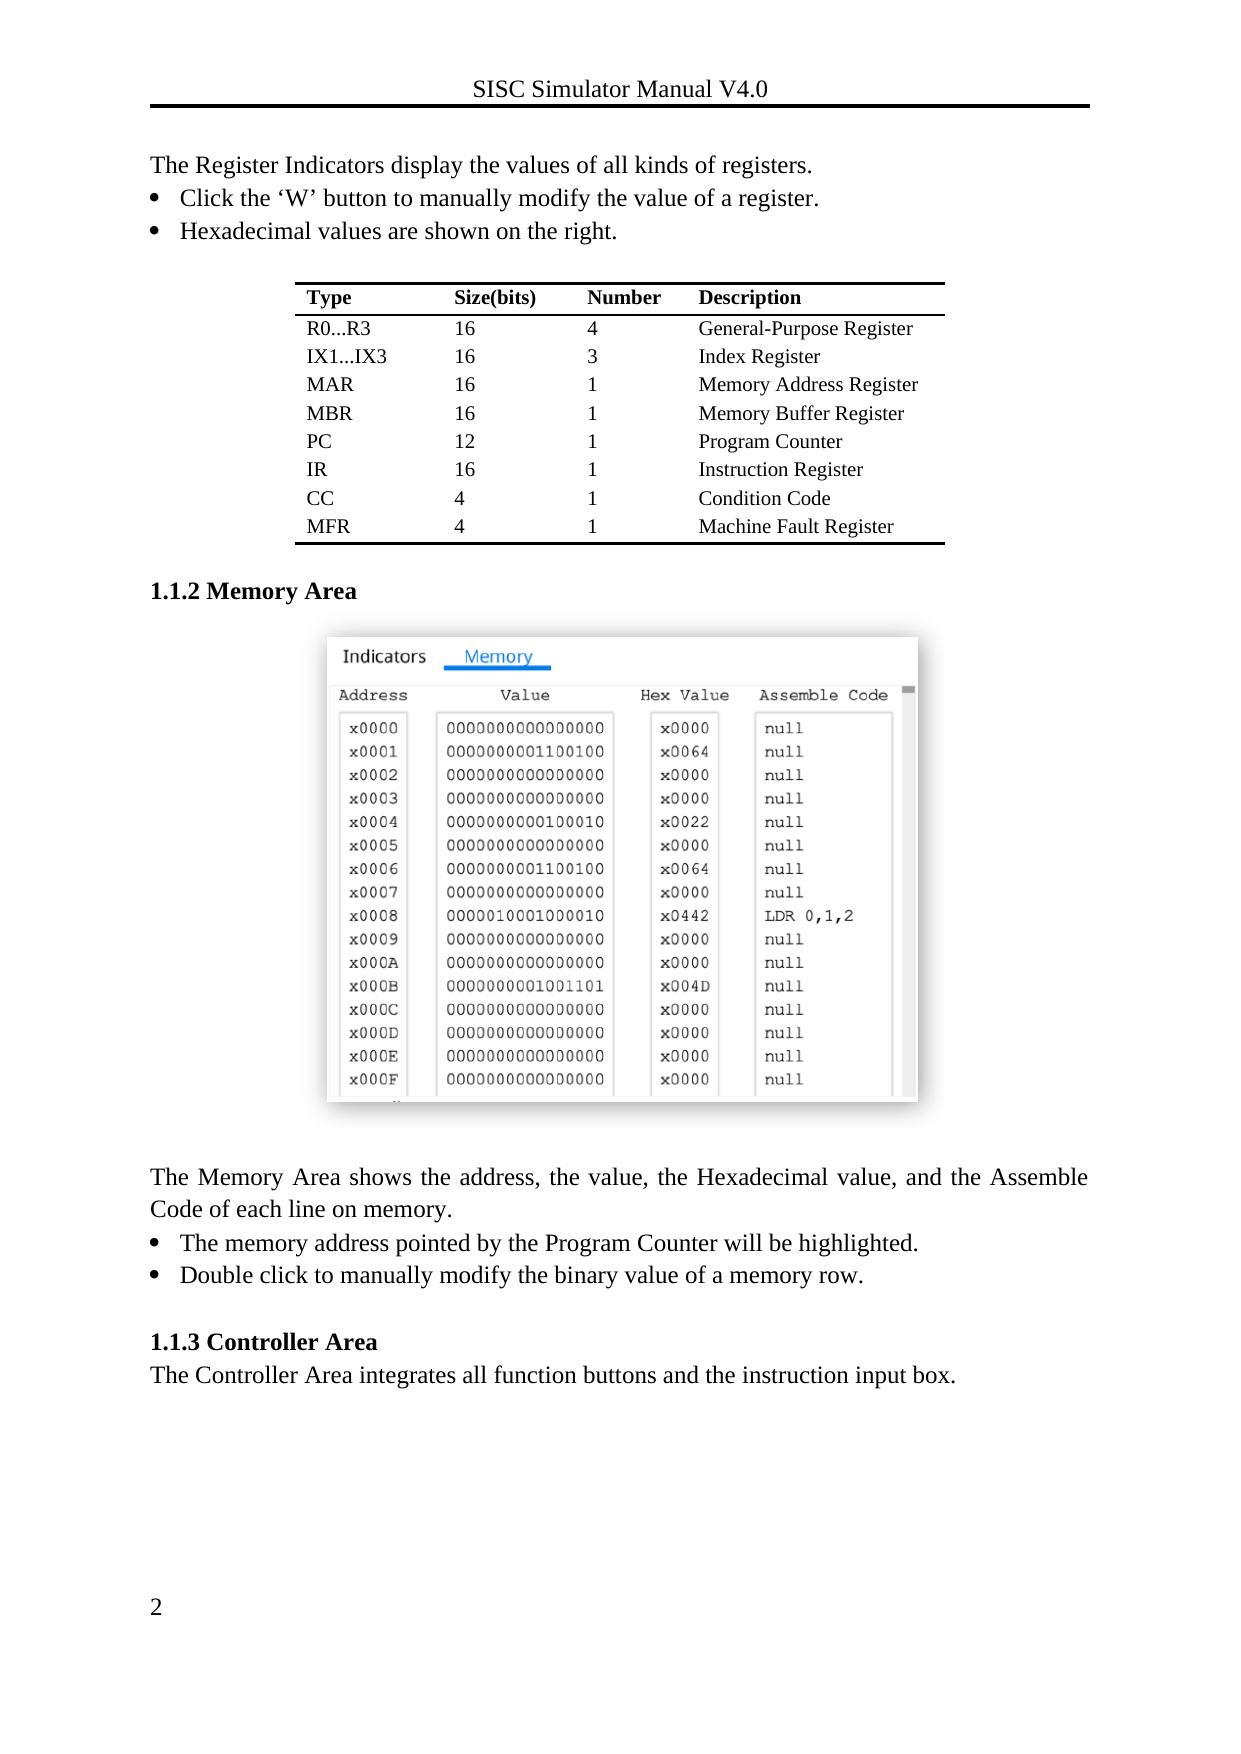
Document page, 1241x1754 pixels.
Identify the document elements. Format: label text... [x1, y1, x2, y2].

table_cell Machine Fault Register [687, 514, 945, 542]
table_cell 4 [576, 316, 687, 344]
text The Memory Area shows the address, the value, the Hexadecimal value, and the Assemble Code of each line on memory. [150, 1162, 1090, 1223]
text The Controller Area integrates all function buttons and the instruction input box. [150, 1360, 1090, 1388]
table_header Description [687, 285, 945, 313]
table_cell 1 [576, 486, 687, 514]
table_cell 16 [443, 457, 576, 486]
picture [295, 608, 945, 1129]
table_cell Index Register [687, 344, 945, 372]
table_cell CC [295, 486, 443, 514]
table_cell 16 [443, 344, 576, 372]
table_cell 16 [443, 401, 576, 429]
table_cell Memory Address Register [687, 372, 945, 401]
table_cell IX1...IX3 [295, 344, 443, 372]
table_header Number [576, 285, 687, 313]
list The memory address pointed by the Program Counter will be highlighted. [150, 1228, 1090, 1256]
list Hexadecimal values are shown on the right. [150, 216, 1090, 245]
text The Register Indicators display the values of all kinds of registers. [150, 150, 1090, 179]
table_cell 4 [443, 486, 576, 514]
subtitle 1.1.2 Memory Area [150, 576, 1090, 605]
list Click the ‘W’ button to manually modify the value of a register. [150, 183, 1090, 212]
table_header Type [295, 285, 443, 313]
table_cell MAR [295, 372, 443, 401]
table_cell 1 [576, 401, 687, 429]
subtitle 1.1.3 Controller Area [150, 1327, 1090, 1355]
table_cell R0...R3 [295, 316, 443, 344]
table_cell Instruction Register [687, 457, 945, 486]
table_cell IR [295, 457, 443, 486]
table_cell 4 [443, 514, 576, 542]
table_header Size(bits) [443, 285, 576, 313]
table_cell MBR [295, 401, 443, 429]
table_cell PC [295, 429, 443, 457]
table_cell 1 [576, 429, 687, 457]
table_cell 16 [443, 316, 576, 344]
list Double click to manually modify the binary value of a memory row. [150, 1261, 1090, 1289]
table_cell 1 [576, 514, 687, 542]
table_cell 12 [443, 429, 576, 457]
table_cell General-Purpose Register [687, 316, 945, 344]
table_cell 1 [576, 372, 687, 401]
table_cell 3 [576, 344, 687, 372]
table_cell Condition Code [687, 486, 945, 514]
table_cell 16 [443, 372, 576, 401]
table_cell Memory Buffer Register [687, 401, 945, 429]
table_cell Program Counter [687, 429, 945, 457]
table_cell 1 [576, 457, 687, 486]
table_cell MFR [295, 514, 443, 542]
